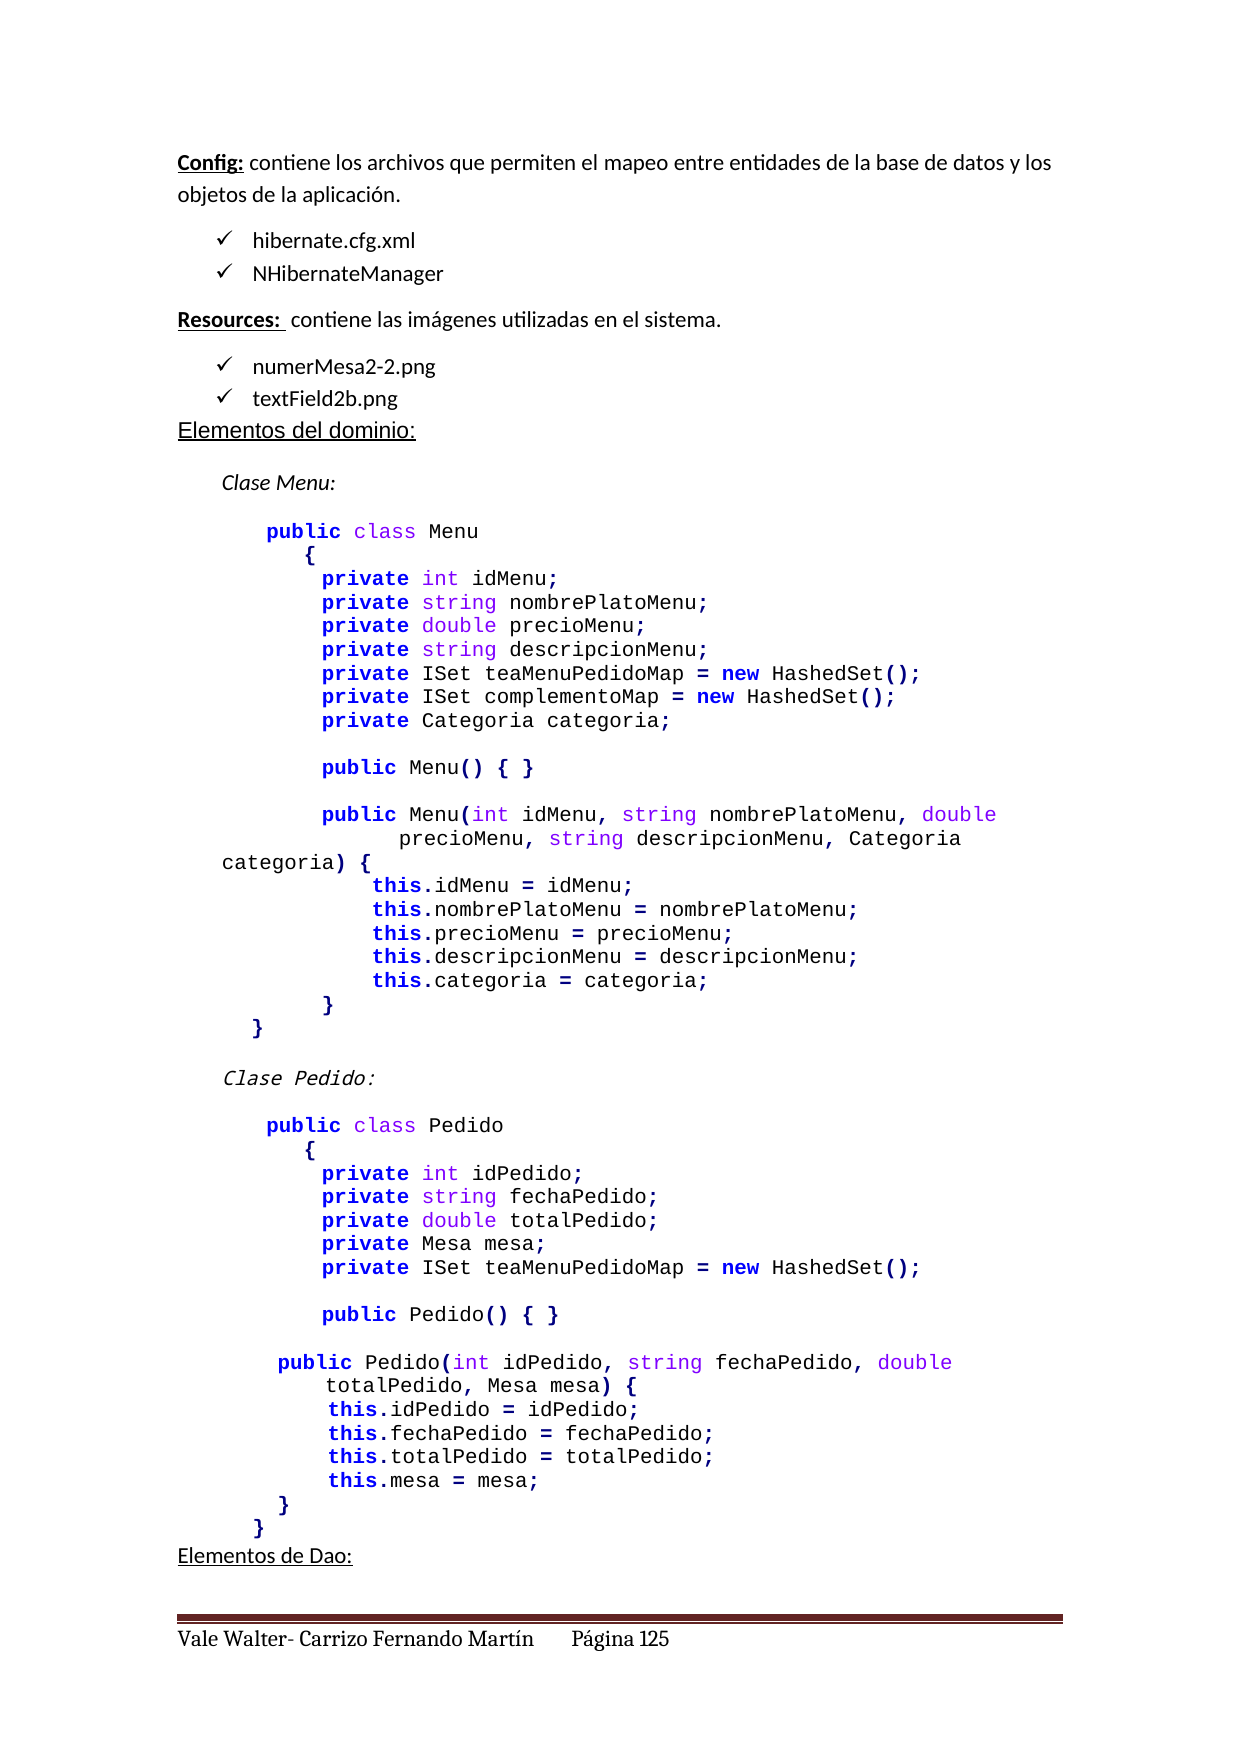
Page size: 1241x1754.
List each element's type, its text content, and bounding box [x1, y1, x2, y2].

text this.mesa = mesa; [177, 1470, 1063, 1493]
text private int idMenu; [222, 568, 1063, 592]
text this.nombrePlatoMenu = nombrePlatoMenu; [222, 899, 1063, 923]
text this.descripcionMenu = descripcionMenu; [222, 946, 1063, 970]
text private string nombrePlatoMenu; [222, 592, 1063, 615]
text Config: contiene los archivos que permiten el mapeo entre entidades de la base de datos y los objetos de la aplicación. [177, 148, 1063, 208]
text } [222, 994, 1063, 1017]
list numerMesa2-2.png [215, 352, 1063, 380]
text private ISet complementoMap = new HashedSet(); [222, 686, 1063, 710]
text Clase Pedido: [222, 1064, 1063, 1092]
text private double totalPedido; [222, 1210, 1063, 1233]
list NHibernateManager [215, 259, 1063, 287]
text public class Pedido [266, 1115, 1063, 1139]
text private ISet teaMenuPedidoMap = new HashedSet(); [222, 1257, 1063, 1281]
text public Pedido(int idPedido, string fechaPedido, double totalPedido, Mesa mesa) { [177, 1352, 1063, 1399]
text this.precioMenu = precioMenu; [222, 923, 1063, 946]
text } [222, 1017, 1063, 1041]
text public Menu() { } [222, 757, 1063, 781]
text private double precioMenu; [222, 615, 1063, 639]
text } [177, 1517, 1063, 1541]
text private Mesa mesa; [222, 1233, 1063, 1257]
text Resources: contiene las imágenes utilizadas en el sistema. [177, 306, 1063, 333]
text this.idMenu = idMenu; [222, 875, 1063, 899]
text public class Menu [266, 521, 1063, 544]
list textField2b.png [215, 384, 1063, 412]
text this.totalPedido = totalPedido; [177, 1446, 1063, 1470]
text Clase Menu: [222, 468, 1063, 496]
text this.idPedido = idPedido; [177, 1399, 1063, 1423]
text private string fechaPedido; [222, 1186, 1063, 1210]
list hibernate.cfg.xml [215, 227, 1063, 254]
text { [266, 1139, 1063, 1162]
text Elementos de Dao: [177, 1541, 1063, 1569]
text private ISet teaMenuPedidoMap = new HashedSet(); [222, 663, 1063, 686]
text this.categoria = categoria; [222, 970, 1063, 994]
text Elementos del dominio: [177, 417, 1063, 443]
text this.fechaPedido = fechaPedido; [177, 1423, 1063, 1446]
text } [177, 1493, 1063, 1517]
text private int idPedido; [222, 1162, 1063, 1186]
text private Categoria categoria; [222, 710, 1063, 733]
text { [266, 544, 1063, 568]
text private string descripcionMenu; [222, 639, 1063, 663]
text public Pedido() { } [222, 1304, 1063, 1328]
text public Menu(int idMenu, string nombrePlatoMenu, double precioMenu, string descripcionMenu, Categoria categoria) { [222, 804, 1063, 875]
